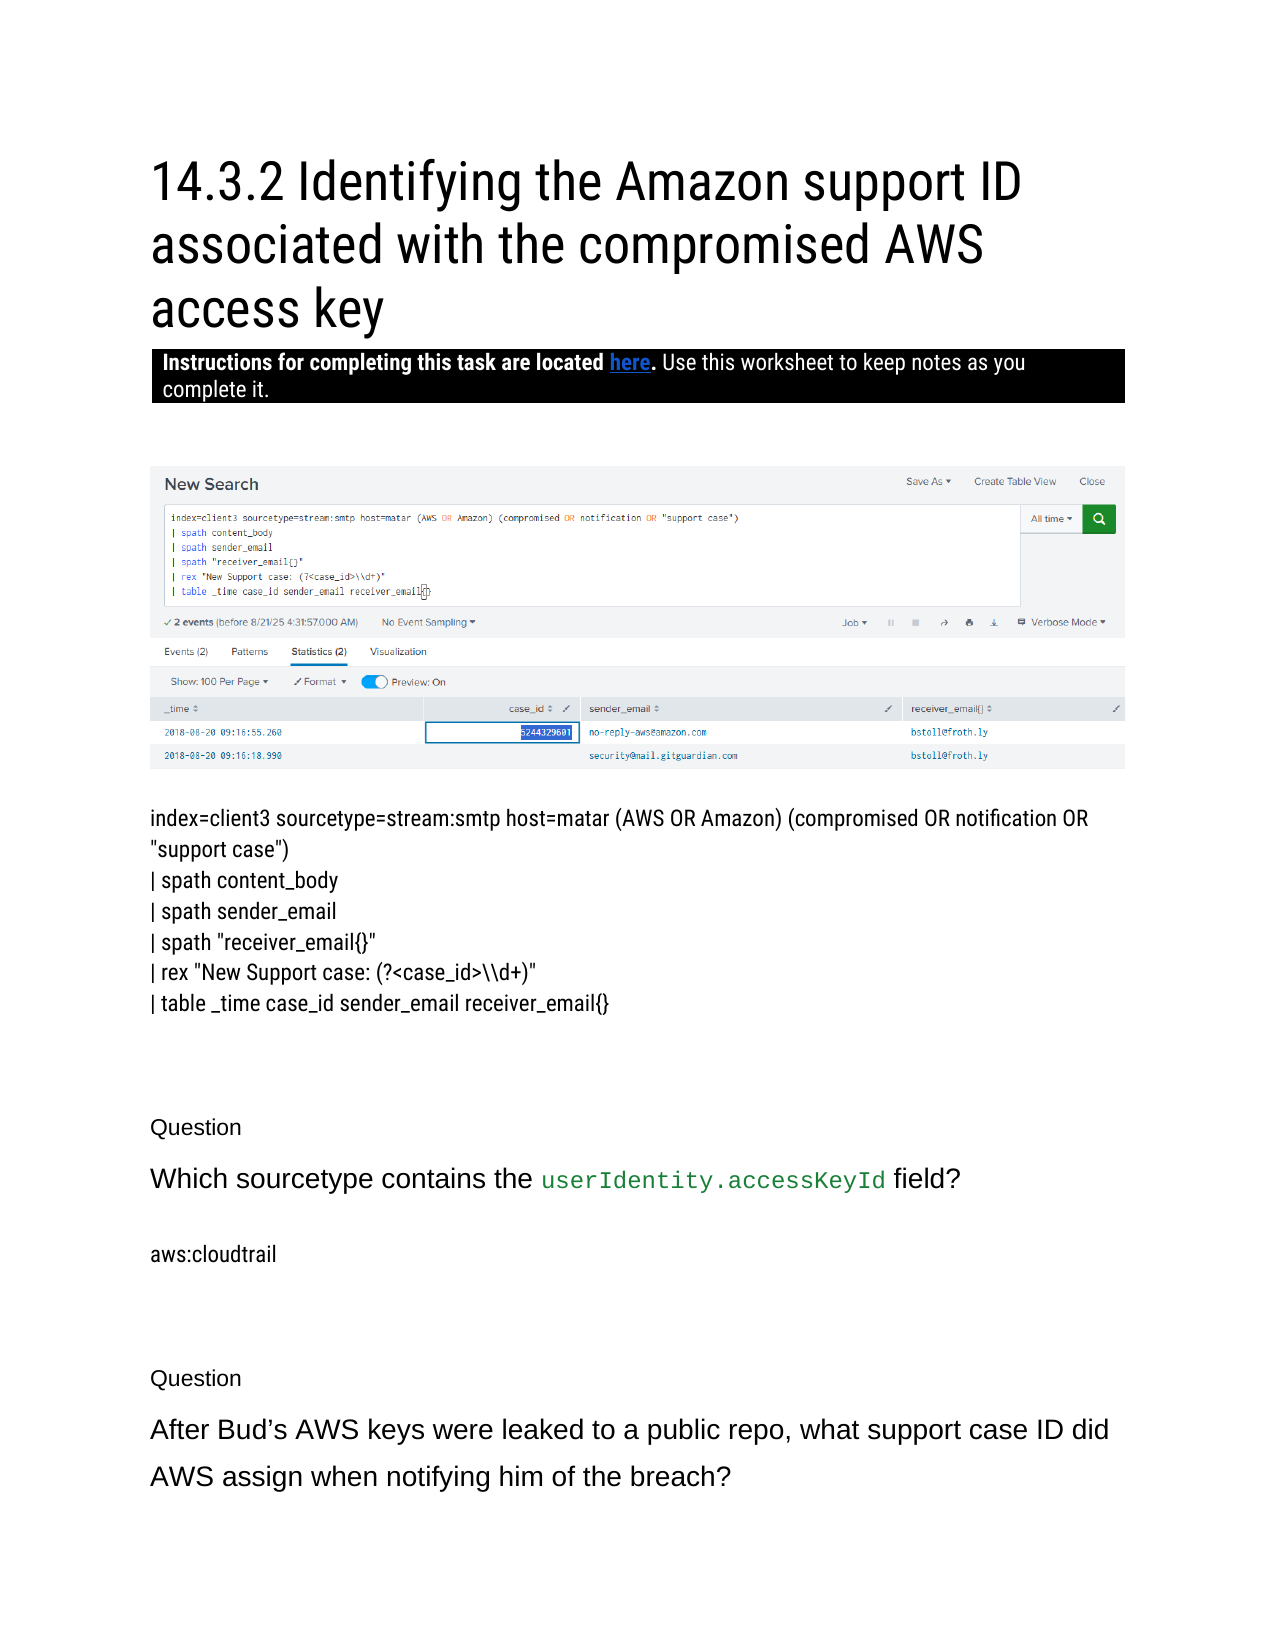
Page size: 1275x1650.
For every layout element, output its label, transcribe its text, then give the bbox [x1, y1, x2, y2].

text | spath "receiver_email{}" [150, 929, 1125, 956]
text Which sourcetype contains the userIdentity.accessKeyId field? [150, 1162, 1125, 1196]
text | rex "New Support case: (?<case_id>\\d+)" [150, 959, 1125, 986]
text | spath sender_email [150, 898, 1125, 925]
title 14.3.2 Identifying the Amazon support ID associated with the compromised AWS access key [150, 150, 1125, 341]
text Question [150, 1114, 1125, 1140]
text index=client3 sourcetype=stream:smtp host=matar (AWS OR Amazon) (compromised OR notification OR "support case") [150, 805, 1125, 863]
text aws:cloudtrail [150, 1241, 1125, 1268]
picture [150, 466, 1125, 771]
text Question [150, 1365, 1125, 1391]
text After Bud’s AWS keys were leaked to a public repo, what support case ID did AWS assign when notifying him of the breach? [150, 1413, 1125, 1492]
table_header Instructions for completing this task are located here. Use this worksheet to keep notes as you complete it. [152, 349, 1125, 403]
text | spath content_body [150, 867, 1125, 894]
text | table _time case_id sender_email receiver_email{} [150, 990, 1125, 1017]
